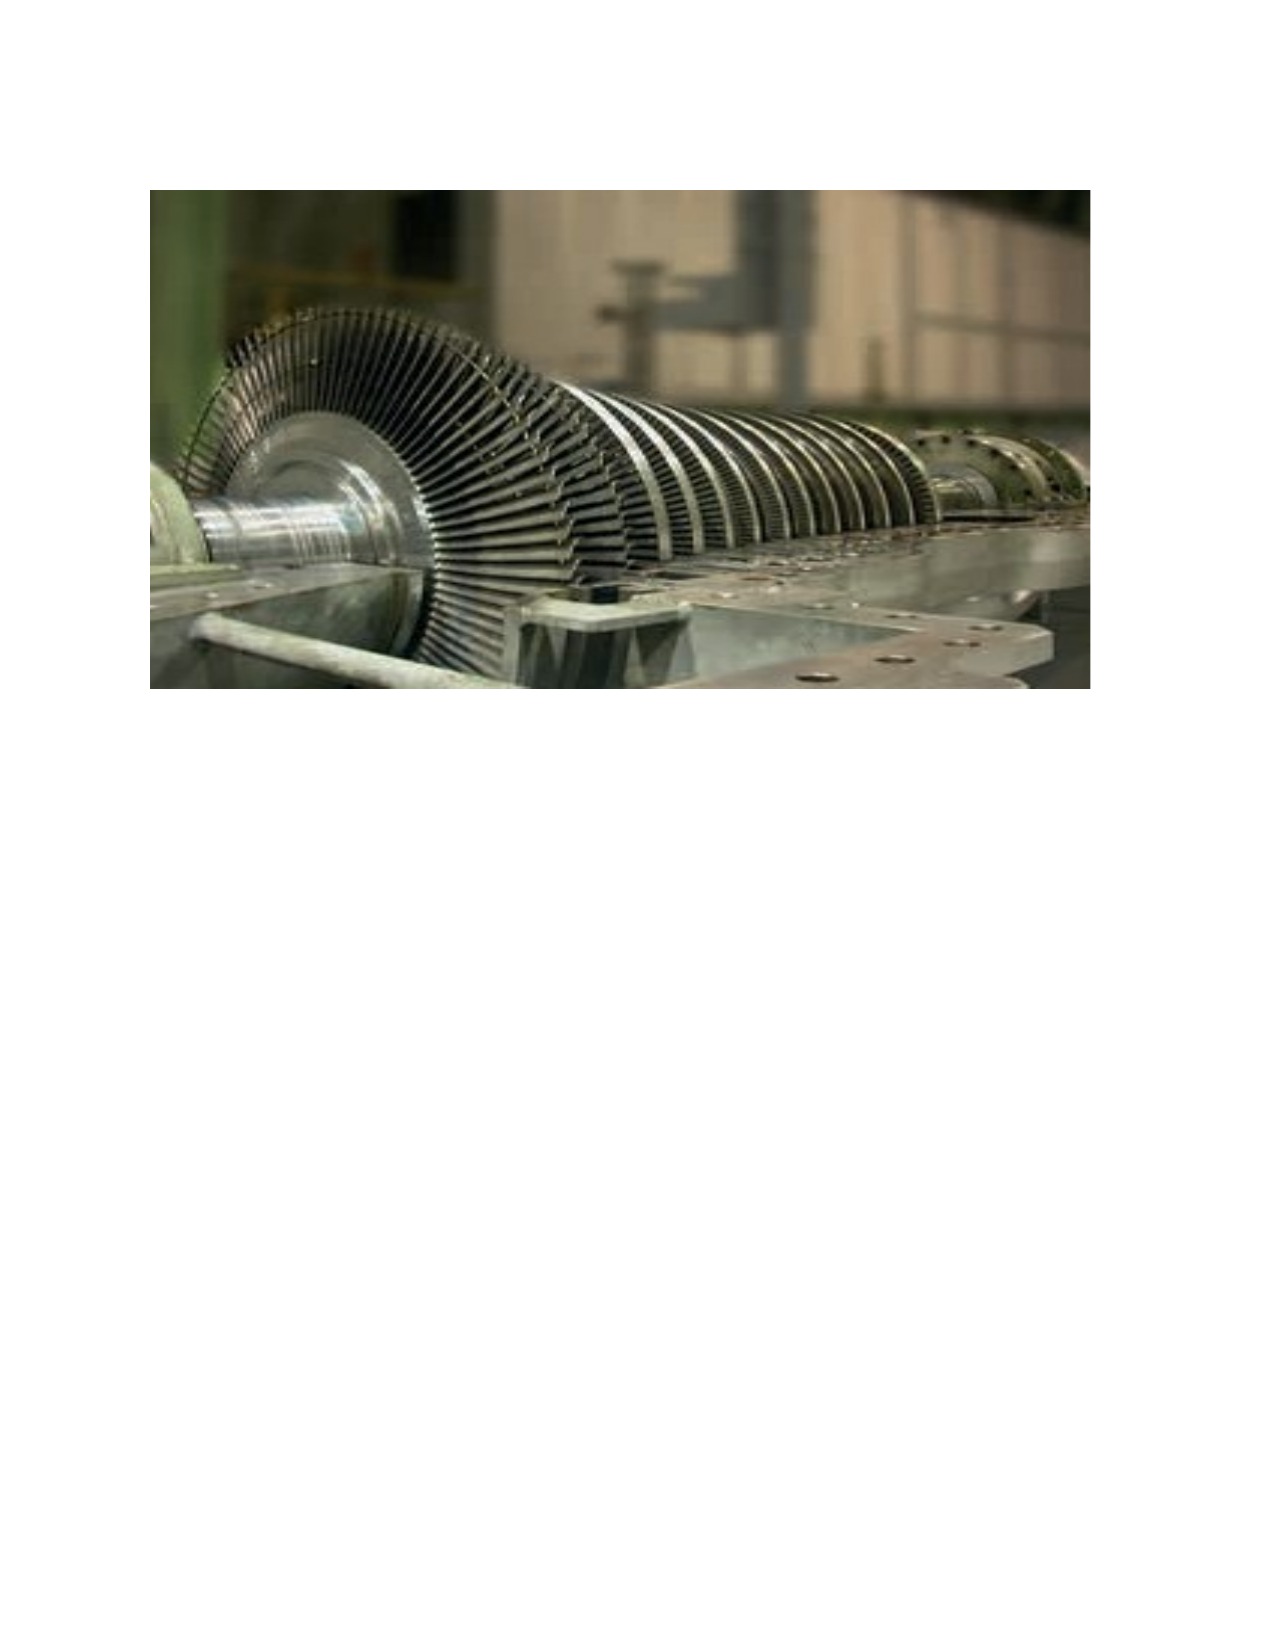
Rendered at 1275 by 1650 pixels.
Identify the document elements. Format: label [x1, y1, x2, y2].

picture [150, 190, 1091, 689]
